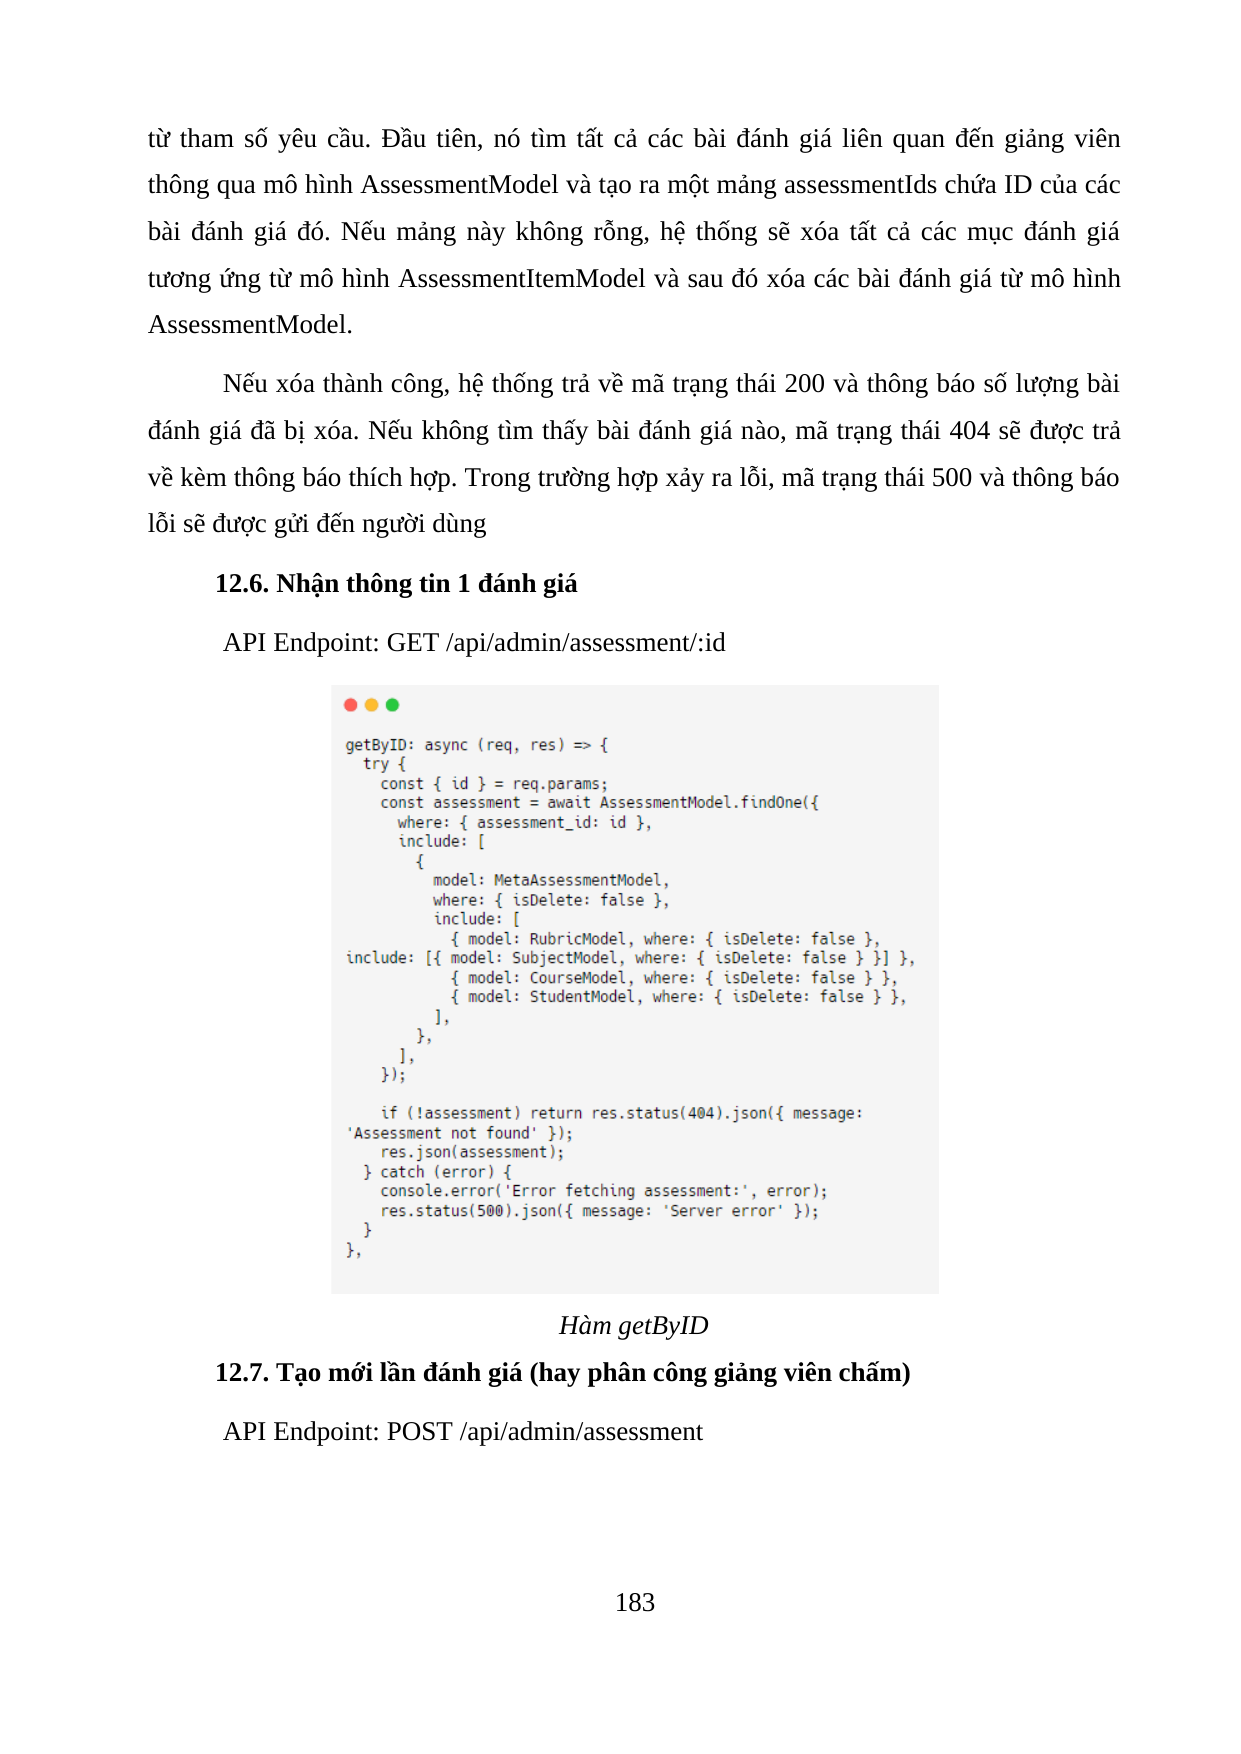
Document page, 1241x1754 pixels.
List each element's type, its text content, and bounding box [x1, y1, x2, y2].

text API Endpoint: GET /api/admin/assessment/:id [148, 626, 1122, 657]
text Nếu xóa thành công, hệ thống trả về mã trạng thái 200 và thông báo số lượng bài đánh giá đã bị xóa. Nếu không tìm thấy bài đánh giá nào, mã trạng thái 404 sẽ được trả về kèm thông báo thích hợp. Trong trường hợp xảy ra lỗi, mã trạng thái 500 và thông báo lỗi sẽ được gửi đến người dùng [148, 367, 1122, 539]
text API Endpoint: POST /api/admin/assessment [148, 1415, 1122, 1446]
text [148, 122, 1122, 339]
text 12.7. Tạo mới lần đánh giá (hay phân công giảng viên chấm) [215, 1356, 1122, 1387]
text 12.6. Nhận thông tin 1 đánh giá [215, 567, 1122, 598]
picture [331, 685, 939, 1294]
text Hàm getByID [148, 1309, 1122, 1340]
